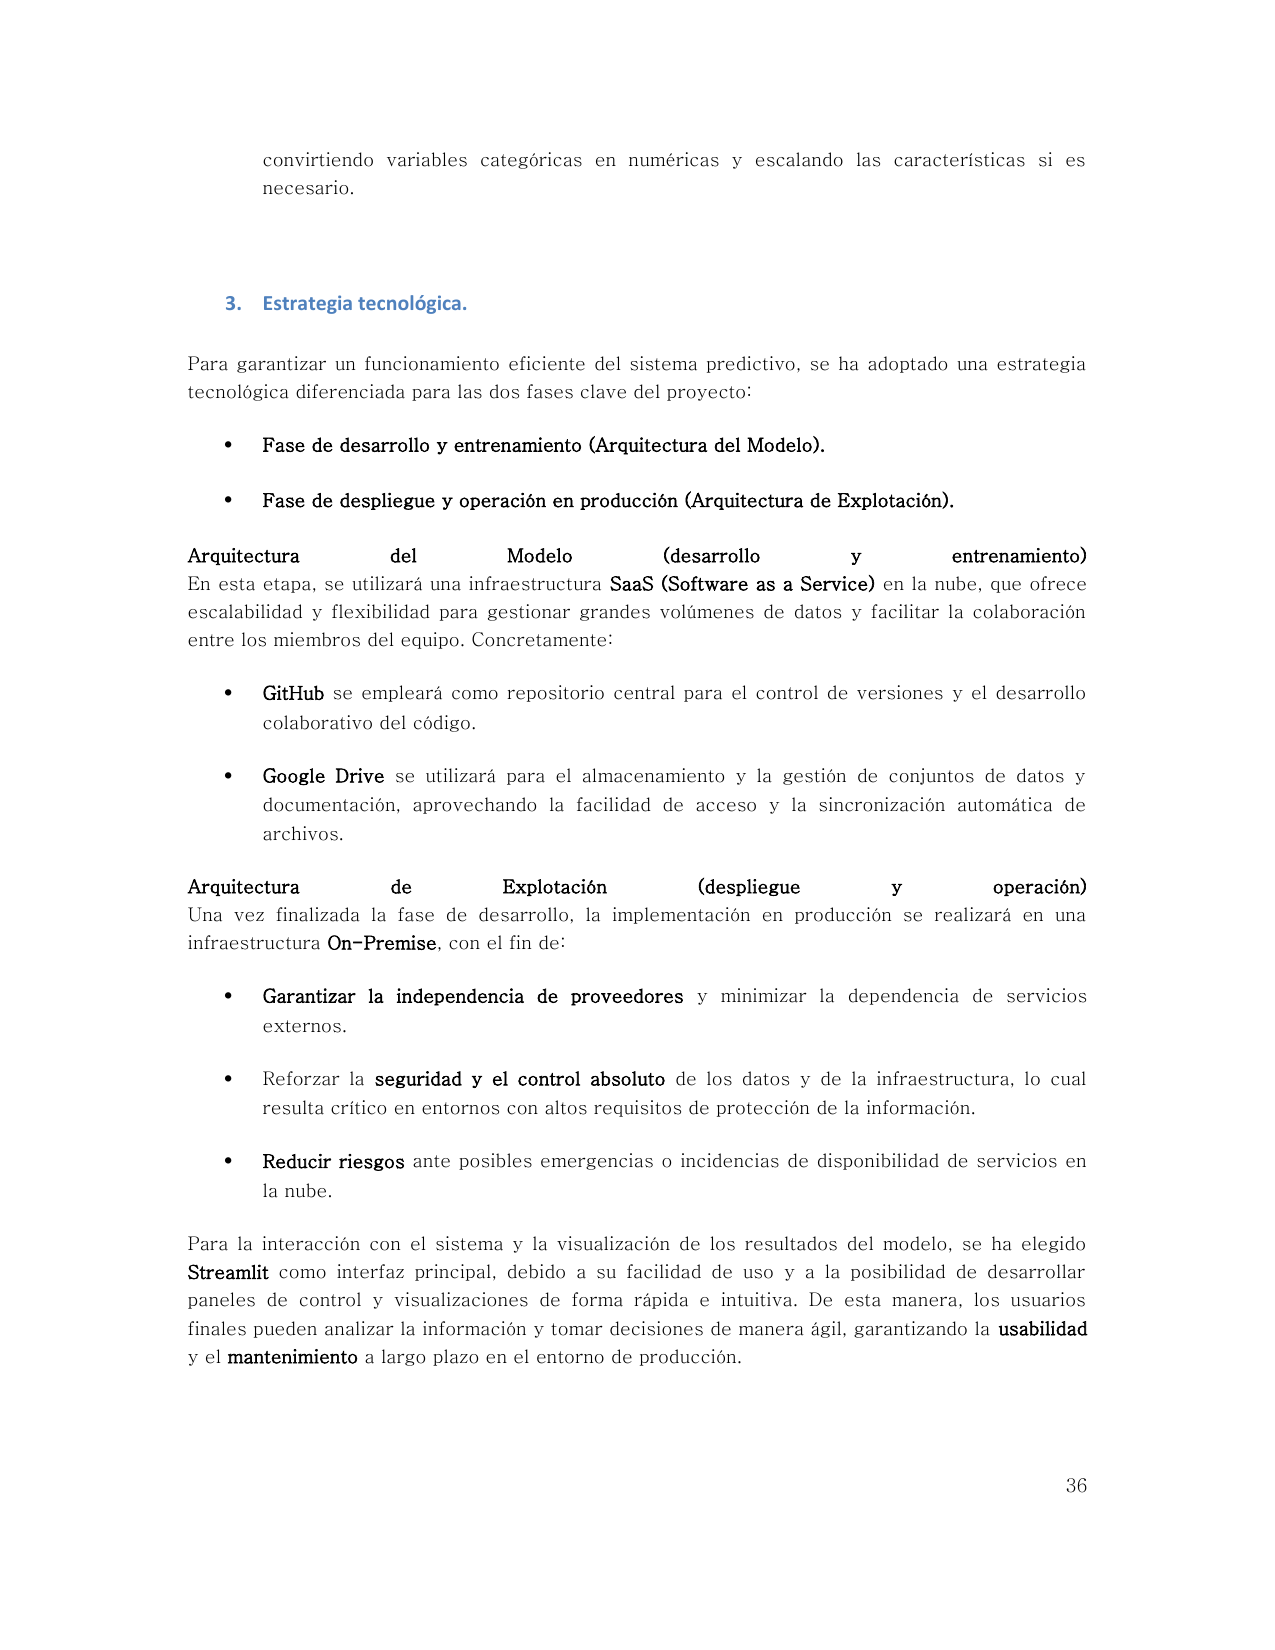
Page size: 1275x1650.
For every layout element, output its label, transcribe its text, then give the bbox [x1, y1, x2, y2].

list Fase de despliegue y operación en producción (Arquitectura de Explotación). [225, 491, 1087, 511]
list Reforzar la seguridad y el control absoluto de los datos y de la infraestructura, lo cual resulta crítico en entornos con altos requisitos de protección de la información. [225, 1069, 1087, 1117]
text Para garantizar un funcionamiento eficiente del sistema predictivo, se ha adoptado una estrategia tecnológica diferenciada para las dos fases clave del proyecto: [187, 354, 1087, 401]
text Para la interacción con el sistema y la visualización de los resultados del modelo, se ha elegido Streamlit como interfaz principal, debido a su facilidad de uso y a la posibilidad de desarrollar paneles de control y visualizaciones de forma rápida e intuitiva. De esta manera, los usuarios finales pueden analizar la información y tomar decisiones de manera ágil, garantizando la usabilidad y el mantenimiento a largo plazo en el entorno de producción. [187, 1234, 1087, 1366]
list Garantizar la independencia de proveedores y minimizar la dependencia de servicios externos. [225, 986, 1087, 1035]
list Fase de desarrollo y entrenamiento (Arquitectura del Modelo). [225, 435, 1087, 456]
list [225, 150, 1087, 197]
list GitHub se empleará como repositorio central para el control de versiones y el desarrollo colaborativo del código. [225, 683, 1087, 732]
subtitle Estrategia tecnológica. [225, 289, 1087, 316]
text Arquitectura del Modelo (desarrollo y entrenamiento) En esta etapa, se utilizará una infraestructura SaaS (Software as a Service) en la nube, que ofrece escalabilidad y flexibilidad para gestionar grandes volúmenes de datos y facilitar la colaboración entre los miembros del equipo. Concretamente: [187, 546, 1087, 649]
list Google Drive se utilizará para el almacenamiento y la gestión de conjuntos de datos y documentación, aprovechando la facilidad de acceso y la sincronización automática de archivos. [225, 766, 1087, 843]
list Reducir riesgos ante posibles emergencias o incidencias de disponibilidad de servicios en la nube. [225, 1152, 1087, 1200]
text Arquitectura de Explotación (despliegue y operación) Una vez finalizada la fase de desarrollo, la implementación en producción se realizará en una infraestructura On-Premise, con el fin de: [187, 877, 1087, 952]
